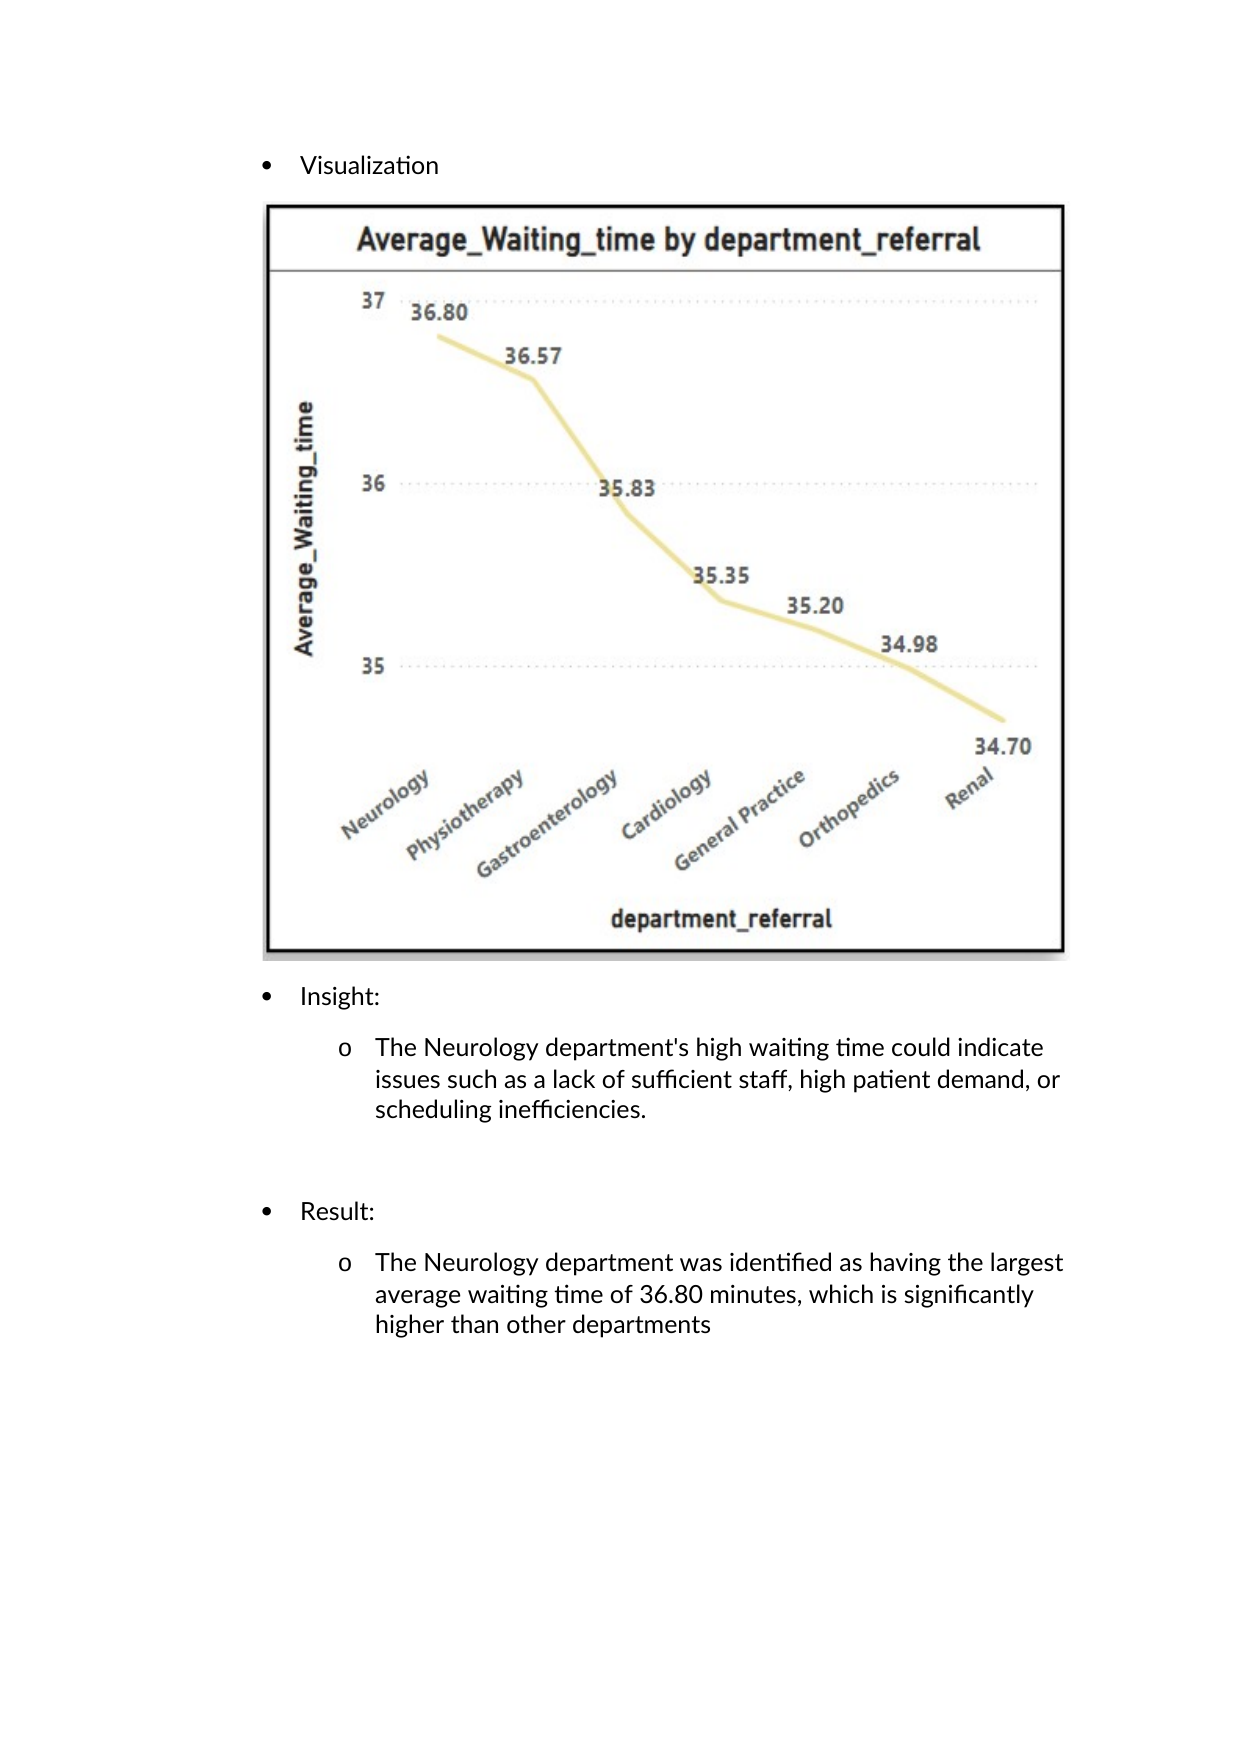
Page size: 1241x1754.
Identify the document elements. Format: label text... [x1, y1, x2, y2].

list Result: [262, 1196, 1090, 1226]
list The Neurology department's high waiting time could indicate issues such as a lack of sufficient staff, high patient demand, or scheduling inefficiencies. [337, 1032, 1090, 1124]
list Visualization [262, 150, 1090, 180]
picture [262, 201, 1071, 961]
list The Neurology department was identified as having the largest average waiting time of 36.80 minutes, which is significantly higher than other departments [337, 1247, 1090, 1339]
list Insight: [262, 981, 1090, 1011]
